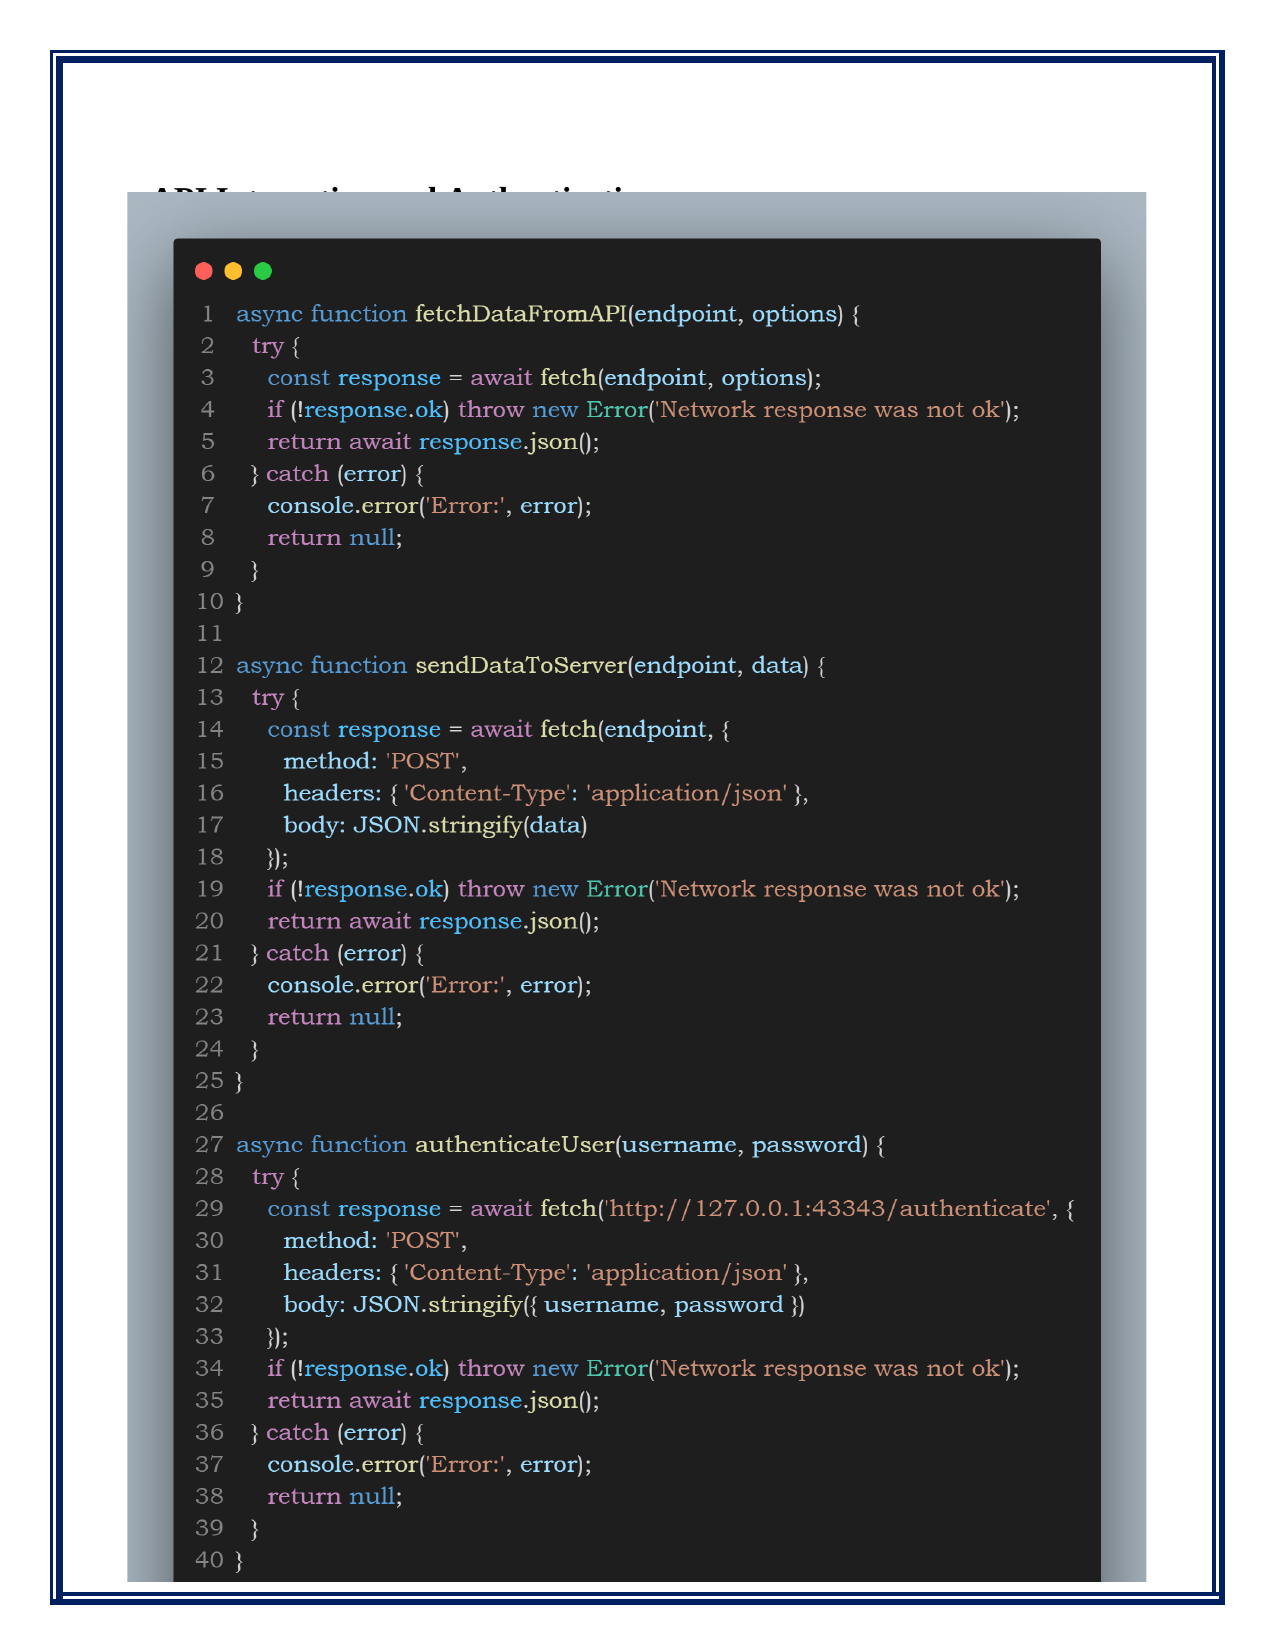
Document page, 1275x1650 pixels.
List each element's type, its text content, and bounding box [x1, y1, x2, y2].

subtitle API Interaction and Authentication [150, 179, 1125, 192]
picture [127, 192, 1147, 1582]
